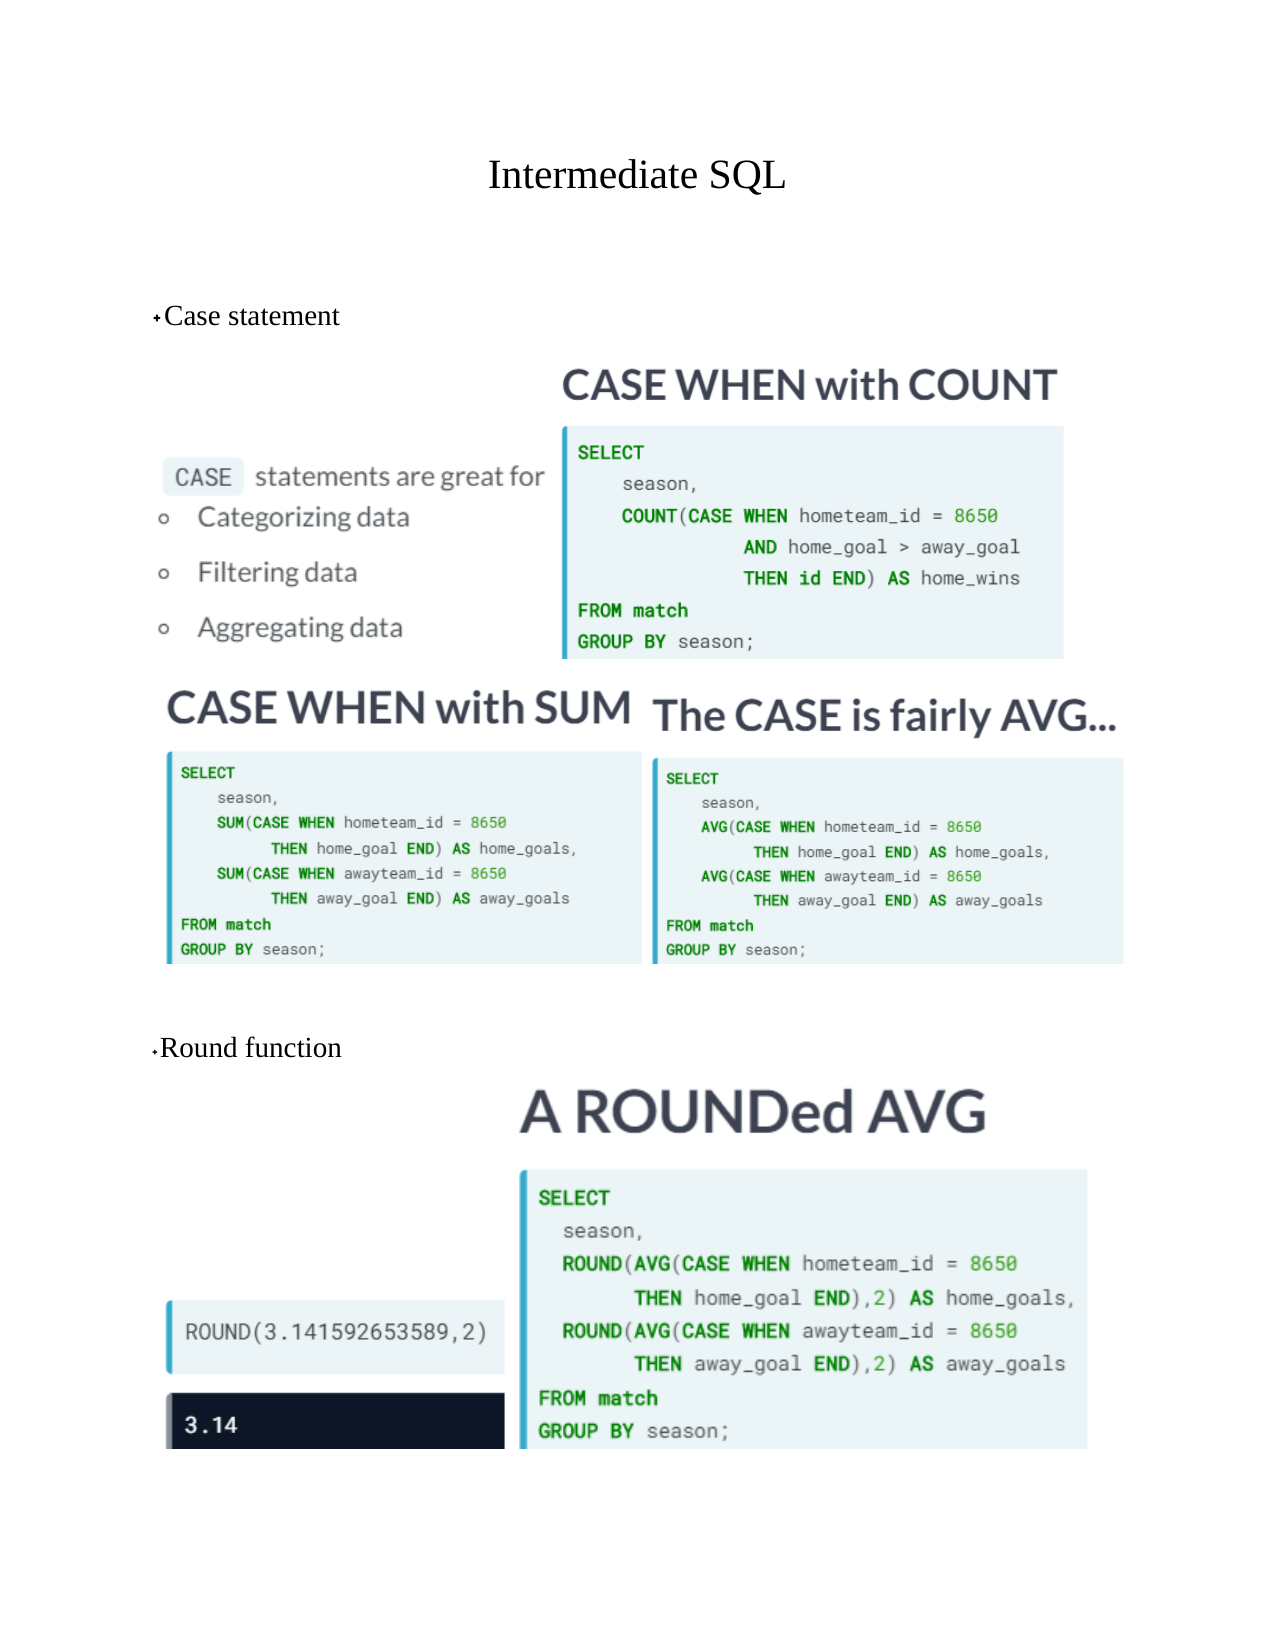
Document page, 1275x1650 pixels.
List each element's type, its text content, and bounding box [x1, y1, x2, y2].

text Intermediate SQL [150, 150, 1125, 198]
text ˖Case statement [150, 287, 1125, 334]
picture [150, 1083, 1088, 1449]
text ˖Round function [150, 1031, 1125, 1064]
picture [150, 351, 1064, 659]
picture [150, 675, 1124, 964]
